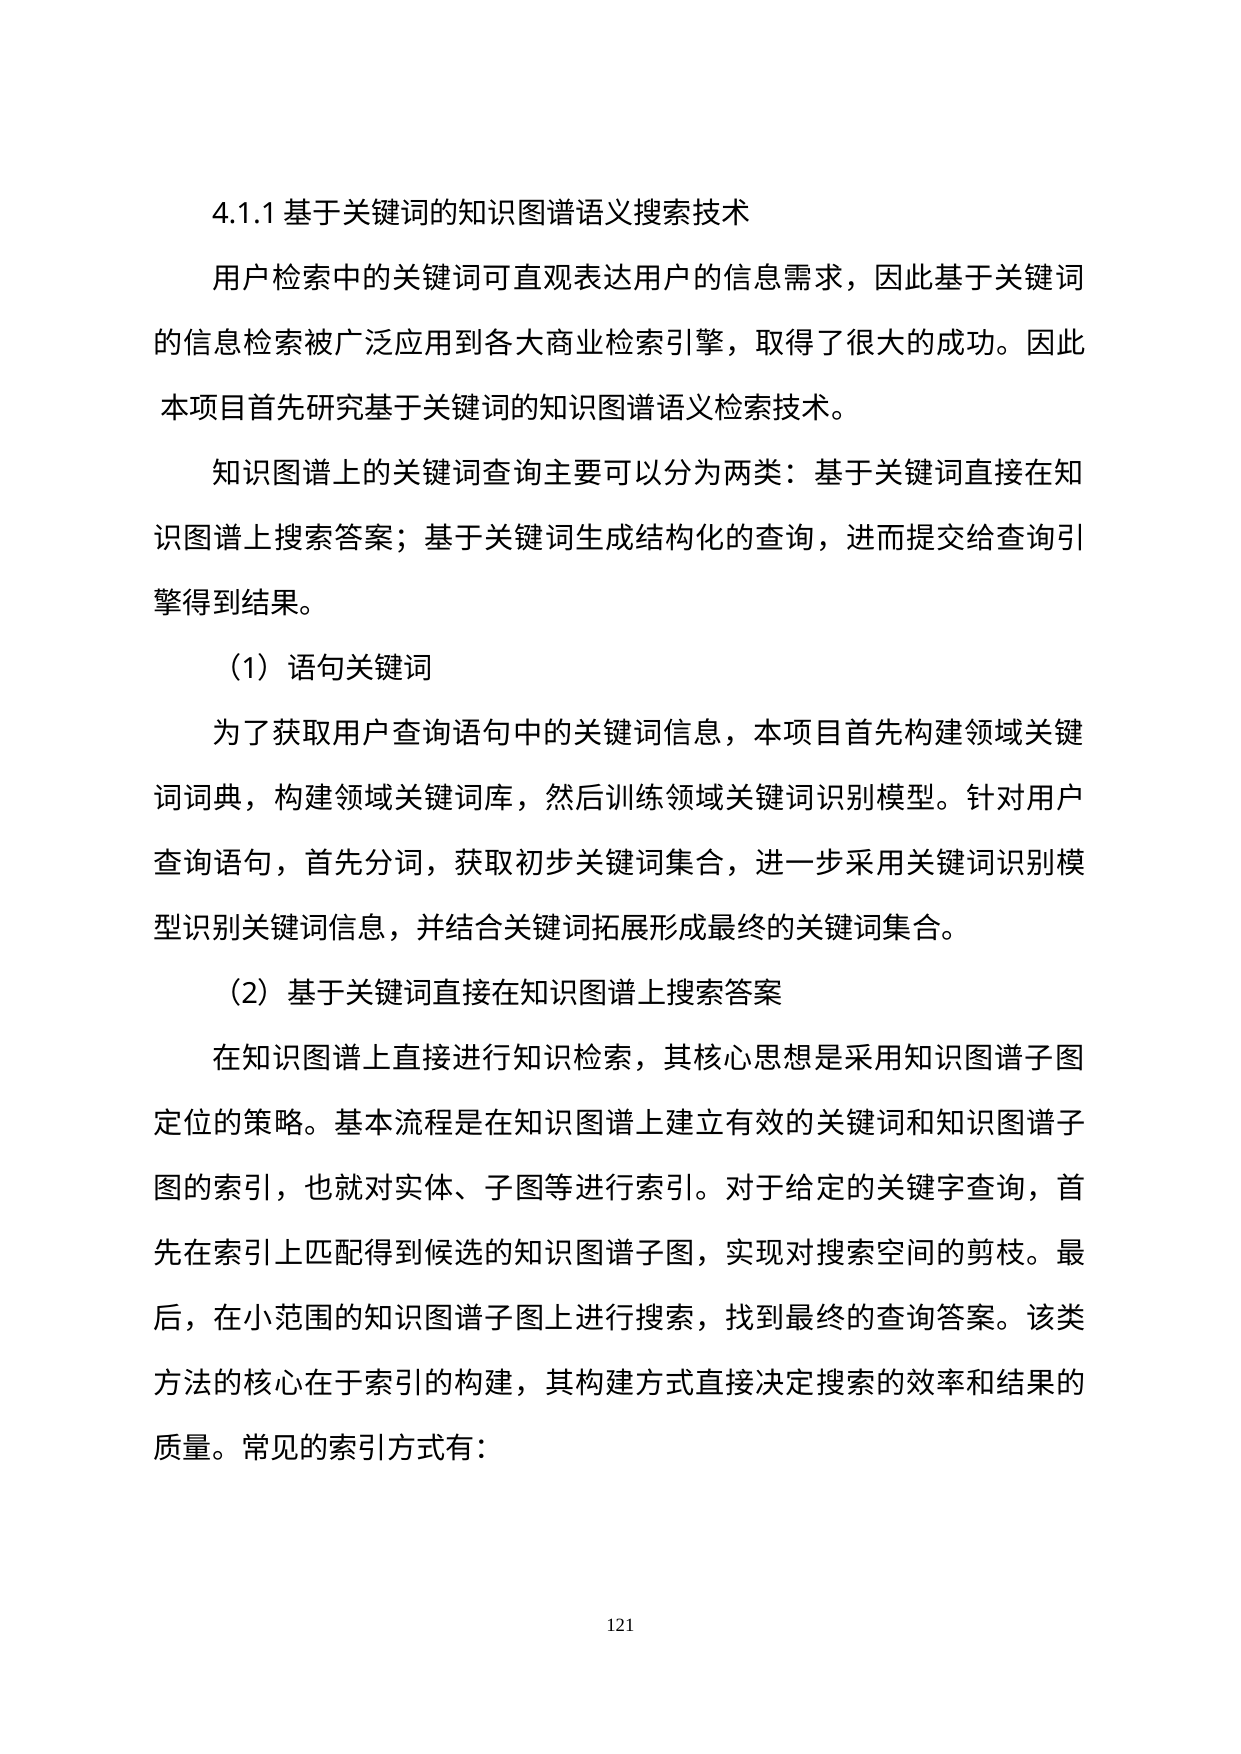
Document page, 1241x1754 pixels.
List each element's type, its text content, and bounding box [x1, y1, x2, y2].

text （2）基于关键词直接在知识图谱上搜索答案 [153, 958, 1087, 1023]
text 4.1.1基于关键词的知识图谱语义搜索技术 [153, 178, 1087, 243]
text 知识图谱上的关键词查询主要可以分为两类：基于关键词直接在知识图谱上搜索答案；基于关键词生成结构化的查询，进而提交给查询引擎得到结果。 [153, 438, 1087, 633]
text 在知识图谱上直接进行知识检索，其核心思想是采用知识图谱子图定位的策略。基本流程是在知识图谱上建立有效的关键词和知识图谱子图的索引，也就对实体、子图等进行索引。对于给定的关键字查询，首先在索引上匹配得到候选的知识图谱子图，实现对搜索空间的剪枝。最后，在小范围的知识图谱子图上进行搜索，找到最终的查询答案。该类方法的核心在于索引的构建，其构建方式直接决定搜索的效率和结果的质量。常见的索引方式有： [153, 1023, 1087, 1478]
text 用户检索中的关键词可直观表达用户的信息需求，因此基于关键词的信息检索被广泛应用到各大商业检索引擎，取得了很大的成功。因此， 本项目首先研究基于关键词的知识图谱语义检索技术。 [153, 243, 1087, 438]
text 为了获取用户查询语句中的关键词信息，本项目首先构建领域关键词词典，构建领域关键词库，然后训练领域关键词识别模型。针对用户查询语句，首先分词，获取初步关键词集合，进一步采用关键词识别模型识别关键词信息，并结合关键词拓展形成最终的关键词集合。 [153, 698, 1087, 958]
text （1）语句关键词 [153, 633, 1087, 698]
